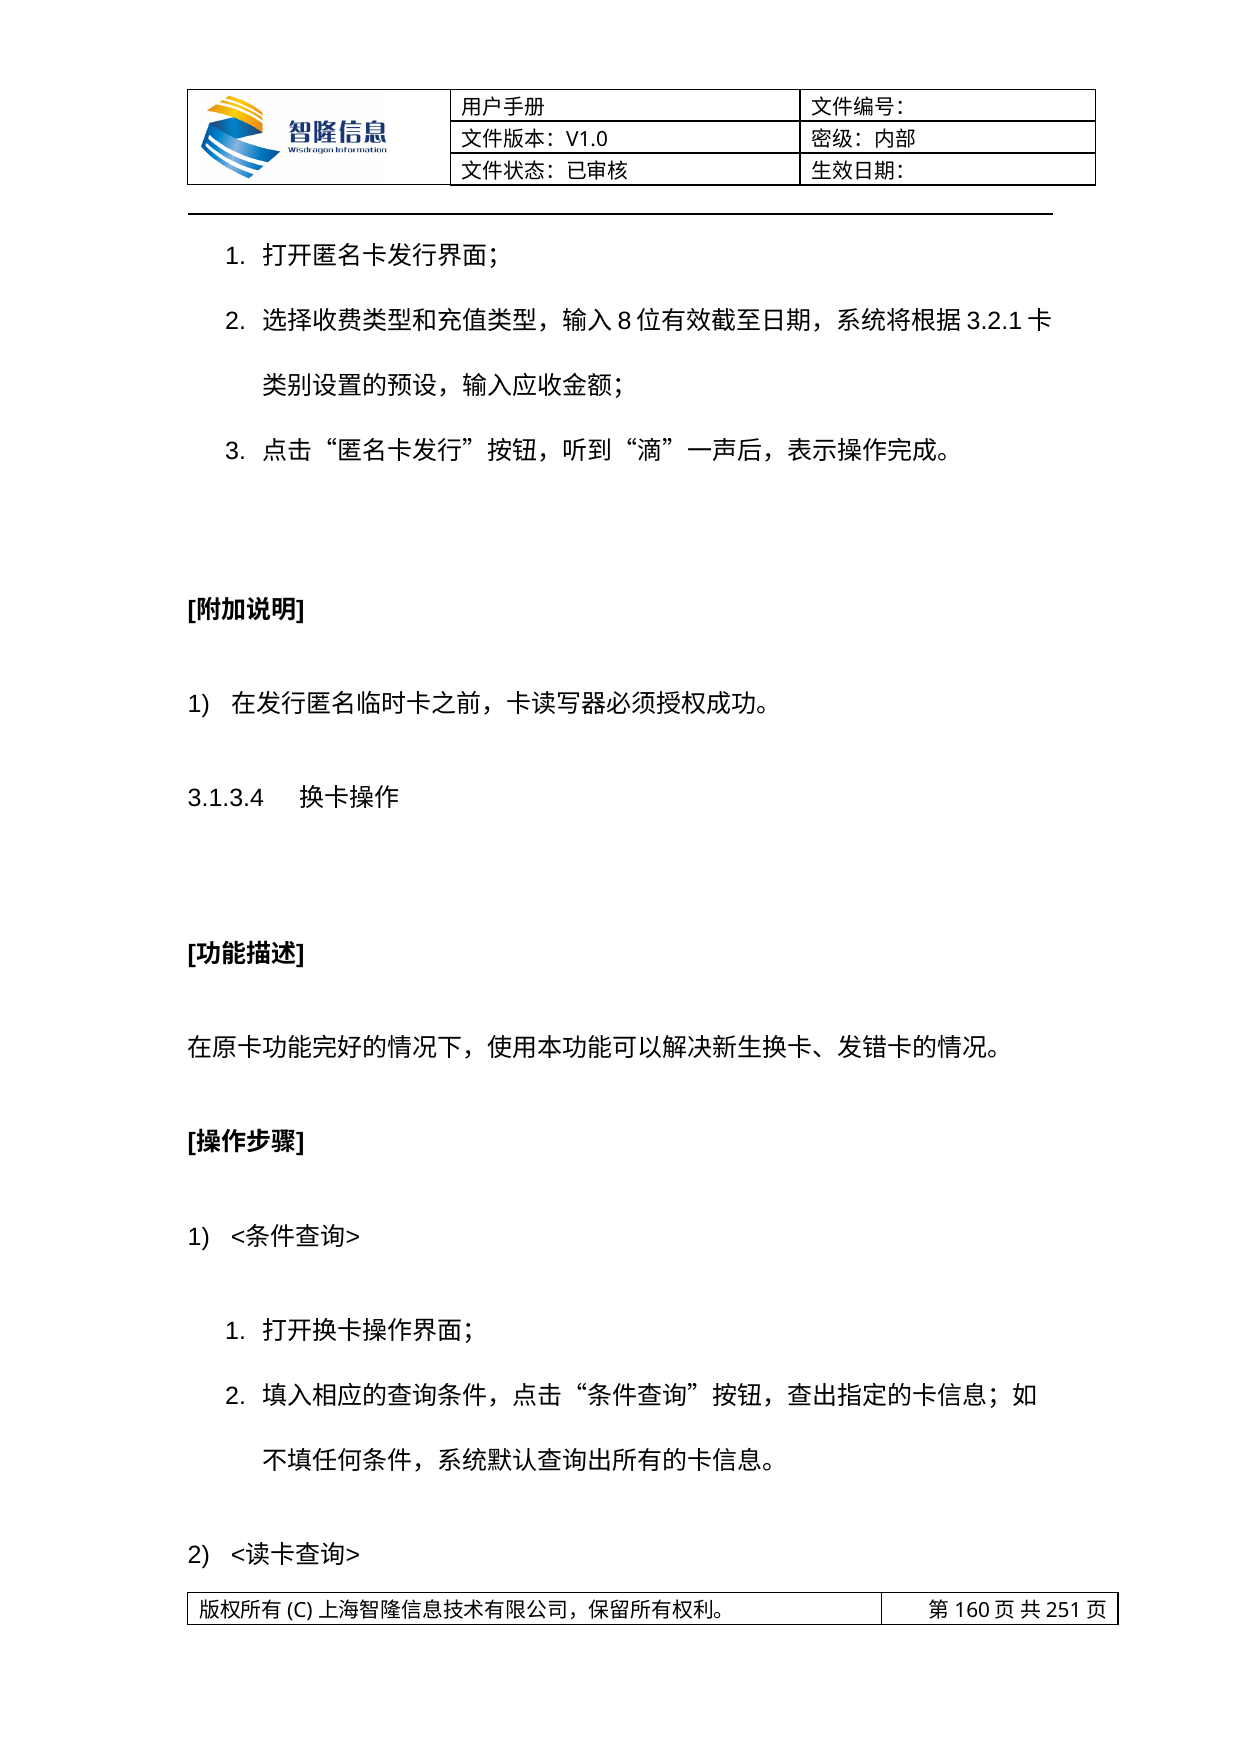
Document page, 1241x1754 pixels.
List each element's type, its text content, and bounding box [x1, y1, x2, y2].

text 1) 在发行匿名临时卡之前，卡读写器必须授权成功。 [187, 669, 1053, 734]
list 打开换卡操作界面； [225, 1296, 1053, 1361]
text 1) <条件查询> [187, 1202, 1053, 1267]
list 填入相应的查询条件，点击“条件查询”按钮，查出指定的卡信息；如不填任何条件，系统默认查询出所有的卡信息。 [225, 1361, 1053, 1491]
text 3.1.3.4 换卡操作 [187, 763, 1053, 828]
list 点击“匿名卡发行”按钮，听到“滴”一声后，表示操作完成。 [225, 416, 1053, 546]
text 在原卡功能完好的情况下，使用本功能可以解决新生换卡、发错卡的情况。 [187, 1013, 1053, 1078]
picture [198, 91, 388, 183]
text 2) <读卡查询> [187, 1520, 1053, 1585]
text [操作步骤] [187, 1107, 1053, 1172]
list 选择收费类型和充值类型，输入8位有效截至日期，系统将根据3.2.1卡类别设置的预设，输入应收金额； [225, 286, 1053, 416]
list 打开匿名卡发行界面； [225, 221, 1053, 286]
text [功能描述] [187, 919, 1053, 984]
text [附加说明] [187, 575, 1053, 640]
